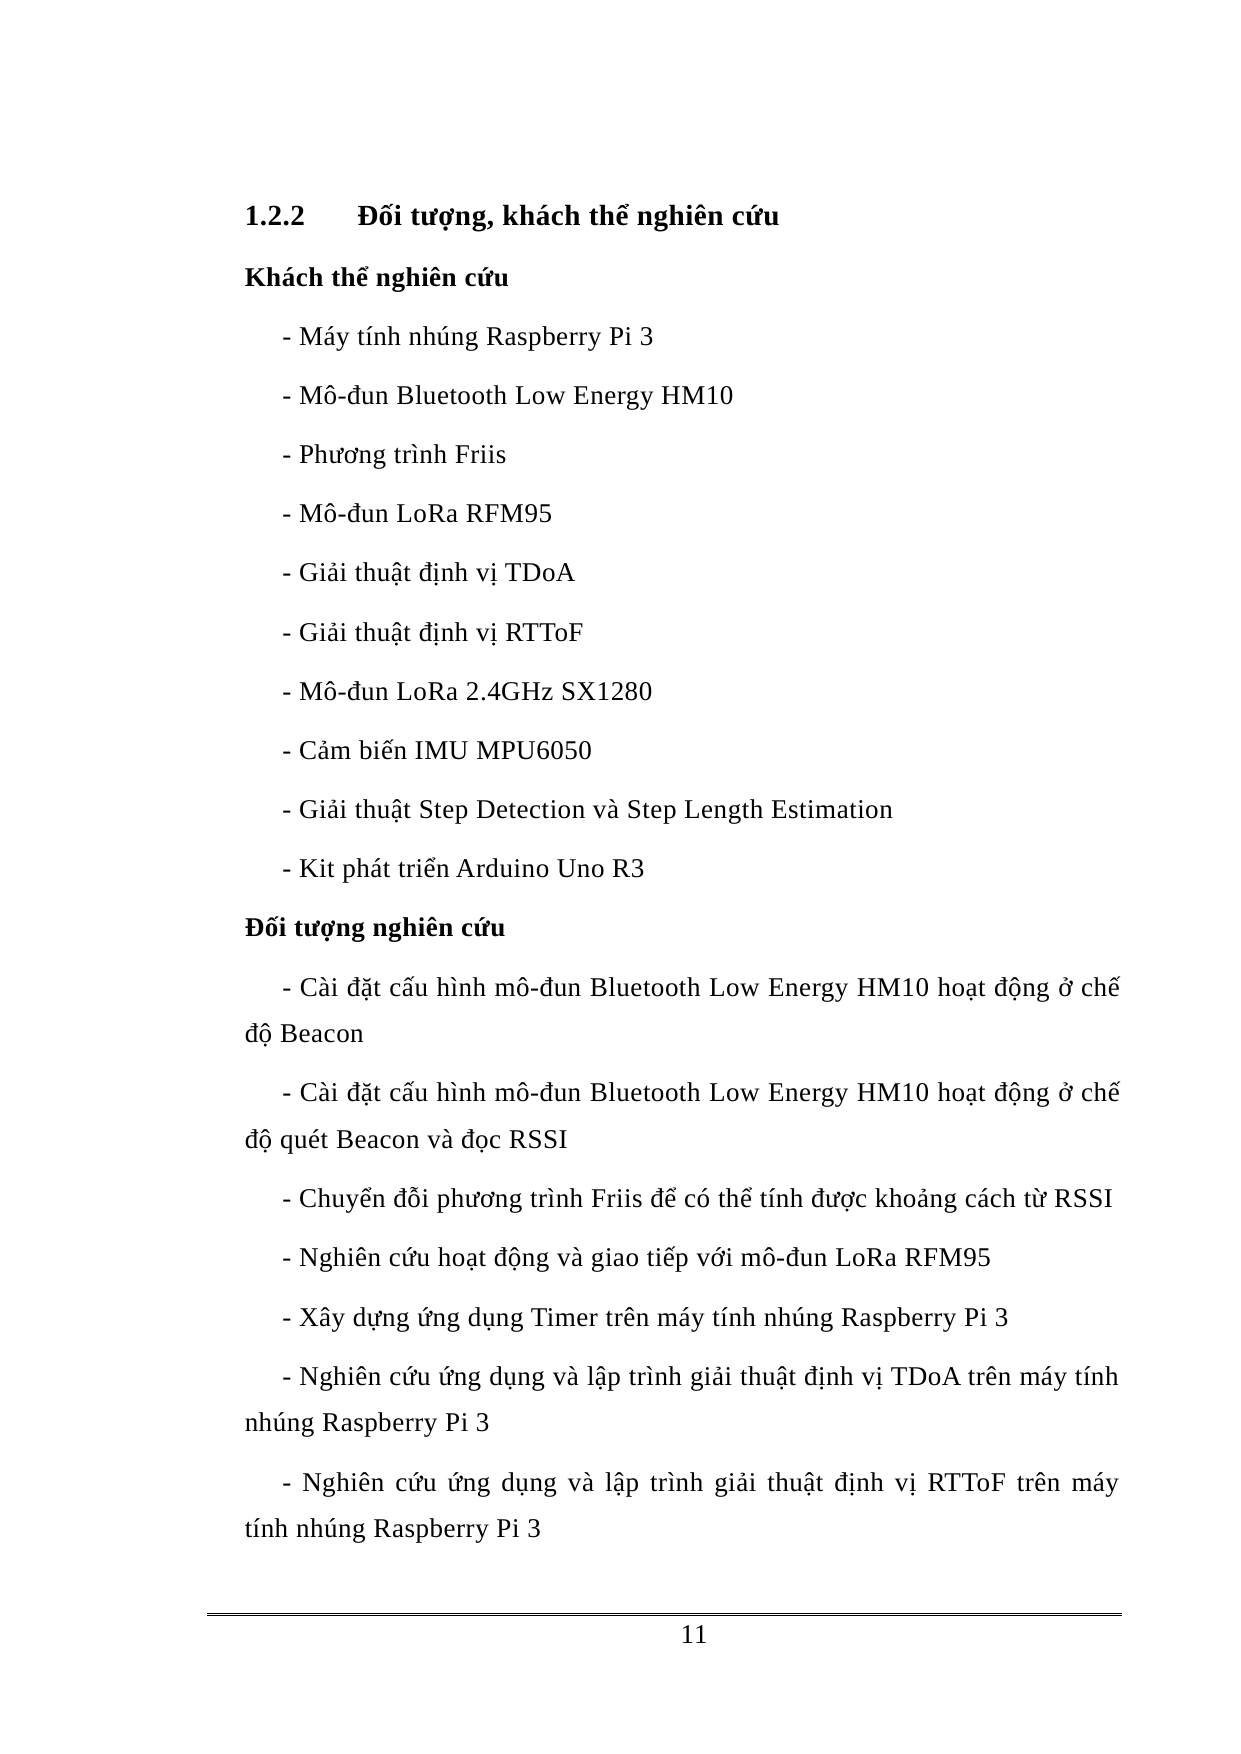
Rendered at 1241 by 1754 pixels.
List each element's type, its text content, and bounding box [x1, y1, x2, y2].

text - Giải thuật Step Detection và Step Length Estimation [244, 793, 1122, 824]
text - Kit phát triển Arduino Uno R3 [244, 852, 1122, 883]
text - Cài đặt cấu hình mô-đun Bluetooth Low Energy HM10 hoạt động ở chế độ Beacon [244, 971, 1122, 1048]
text - Cảm biến IMU MPU6050 [244, 734, 1122, 765]
text - Cài đặt cấu hình mô-đun Bluetooth Low Energy HM10 hoạt động ở chế độ quét Beacon và đọc RSSI [244, 1076, 1122, 1154]
text - Mô-đun Bluetooth Low Energy HM10 [244, 379, 1122, 410]
text - Máy tính nhúng Raspberry Pi 3 [244, 320, 1122, 351]
list Đối tượng, khách thể nghiên cứu [244, 198, 1122, 231]
text - Nghiên cứu ứng dụng và lập trình giải thuật định vị TDoA trên máy tính nhúng Raspberry Pi 3 [244, 1360, 1122, 1438]
text Đối tượng nghiên cứu [244, 911, 1122, 943]
text - Phương trình Friis [244, 438, 1122, 469]
text - Nghiên cứu hoạt động và giao tiếp với mô-đun LoRa RFM95 [244, 1241, 1122, 1273]
text - Chuyển đỗi phương trình Friis để có thể tính được khoảng cách từ RSSI [244, 1182, 1122, 1213]
text Khách thể nghiên cứu [244, 261, 1122, 292]
text - Mô-đun LoRa RFM95 [244, 497, 1122, 528]
text - Nghiên cứu ứng dụng và lập trình giải thuật định vị RTToF trên máy tính nhúng Raspberry Pi 3 [244, 1466, 1122, 1543]
text - Giải thuật định vị TDoA [244, 556, 1122, 588]
text - Xây dựng ứng dụng Timer trên máy tính nhúng Raspberry Pi 3 [244, 1301, 1122, 1332]
text - Giải thuật định vị RTToF [244, 616, 1122, 647]
text - Mô-đun LoRa 2.4GHz SX1280 [244, 675, 1122, 706]
